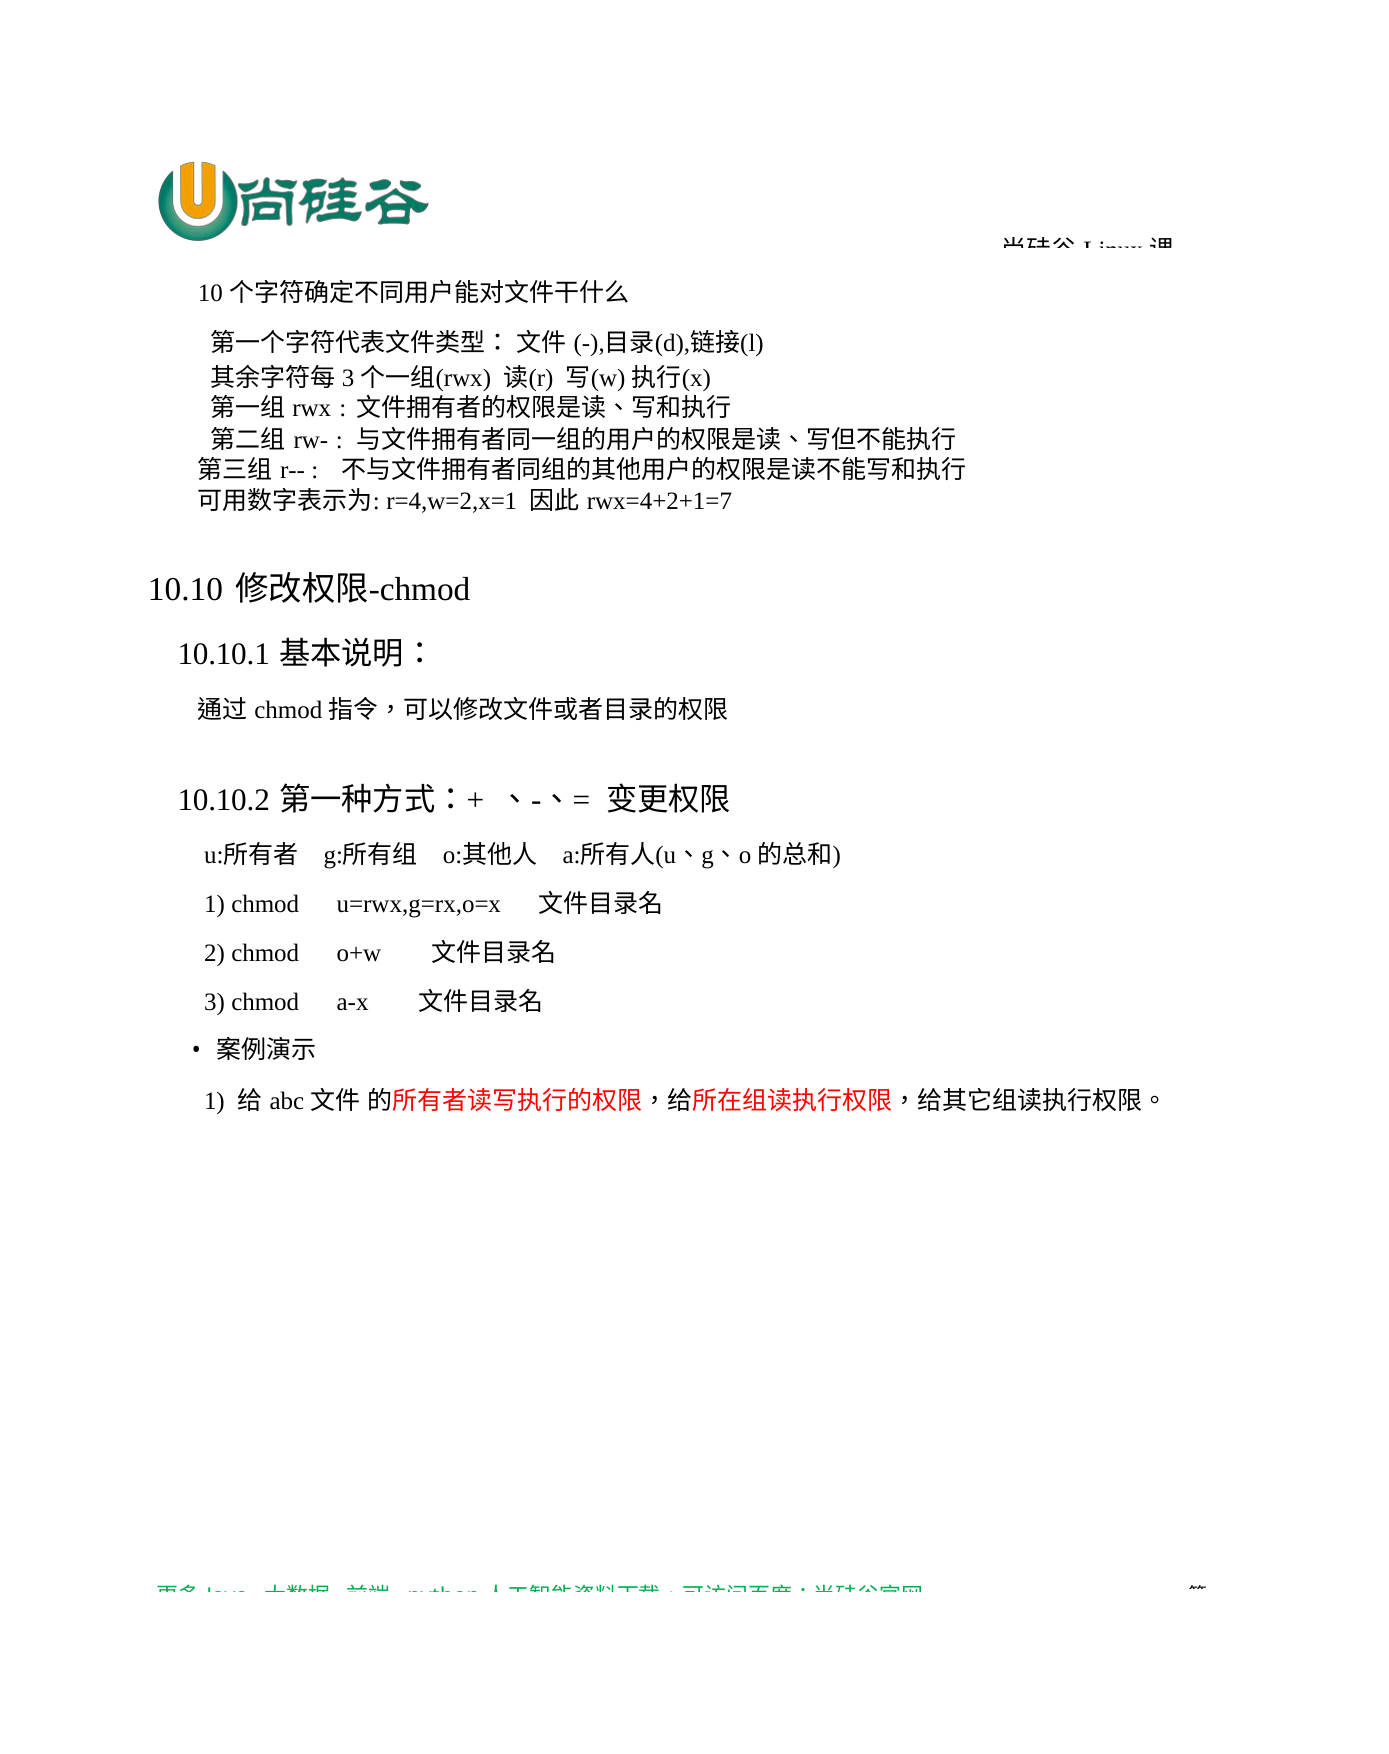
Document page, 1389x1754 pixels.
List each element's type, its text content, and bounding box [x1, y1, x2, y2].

picture [147, 153, 436, 249]
list chmod a-x 文件目录名 [204, 971, 1338, 1020]
list 给 abc 文件 的所有者读写执行的权限，给所在组读执行权限，给其它组读执行权限。 [204, 1069, 1338, 1119]
text u:所有者 g:所有组 o:其他人 a:所有人(u、g、o 的总和) [204, 824, 1338, 874]
text 10 个字符确定不同用户能对文件干什么 [198, 261, 1338, 312]
list chmod u=rwx,g=rx,o=x 文件目录名 [204, 874, 1338, 922]
list chmod o+w 文件目录名 [204, 922, 1338, 971]
subtitle 第一种方式：+ 、-、= 变更权限 [177, 759, 1338, 824]
subtitle 基本说明： [177, 614, 1338, 677]
list 案例演示 [191, 1020, 1338, 1069]
text 通过 chmod 指令，可以修改文件或者目录的权限 [198, 677, 1338, 729]
subtitle 修改权限-chmod [148, 545, 1338, 614]
text 第二组 rw- : 与文件拥有者同一组的用户的权限是读、写但不能执行第三组 r-- : 不与文件拥有者同组的其他用户的权限是读不能写和执行可用数字表示为: r=4,w=2,x=1 因此 rwx=4+2+1=7 [198, 423, 980, 517]
text 其余字符每 3 个一组(rwx) 读(r) 写(w) 执行(x) 第一组 rwx : 文件拥有者的权限是读、写和执行 [210, 362, 732, 423]
text 第一个字符代表文件类型： 文件 (-),目录(d),链接(l) [210, 312, 1338, 361]
